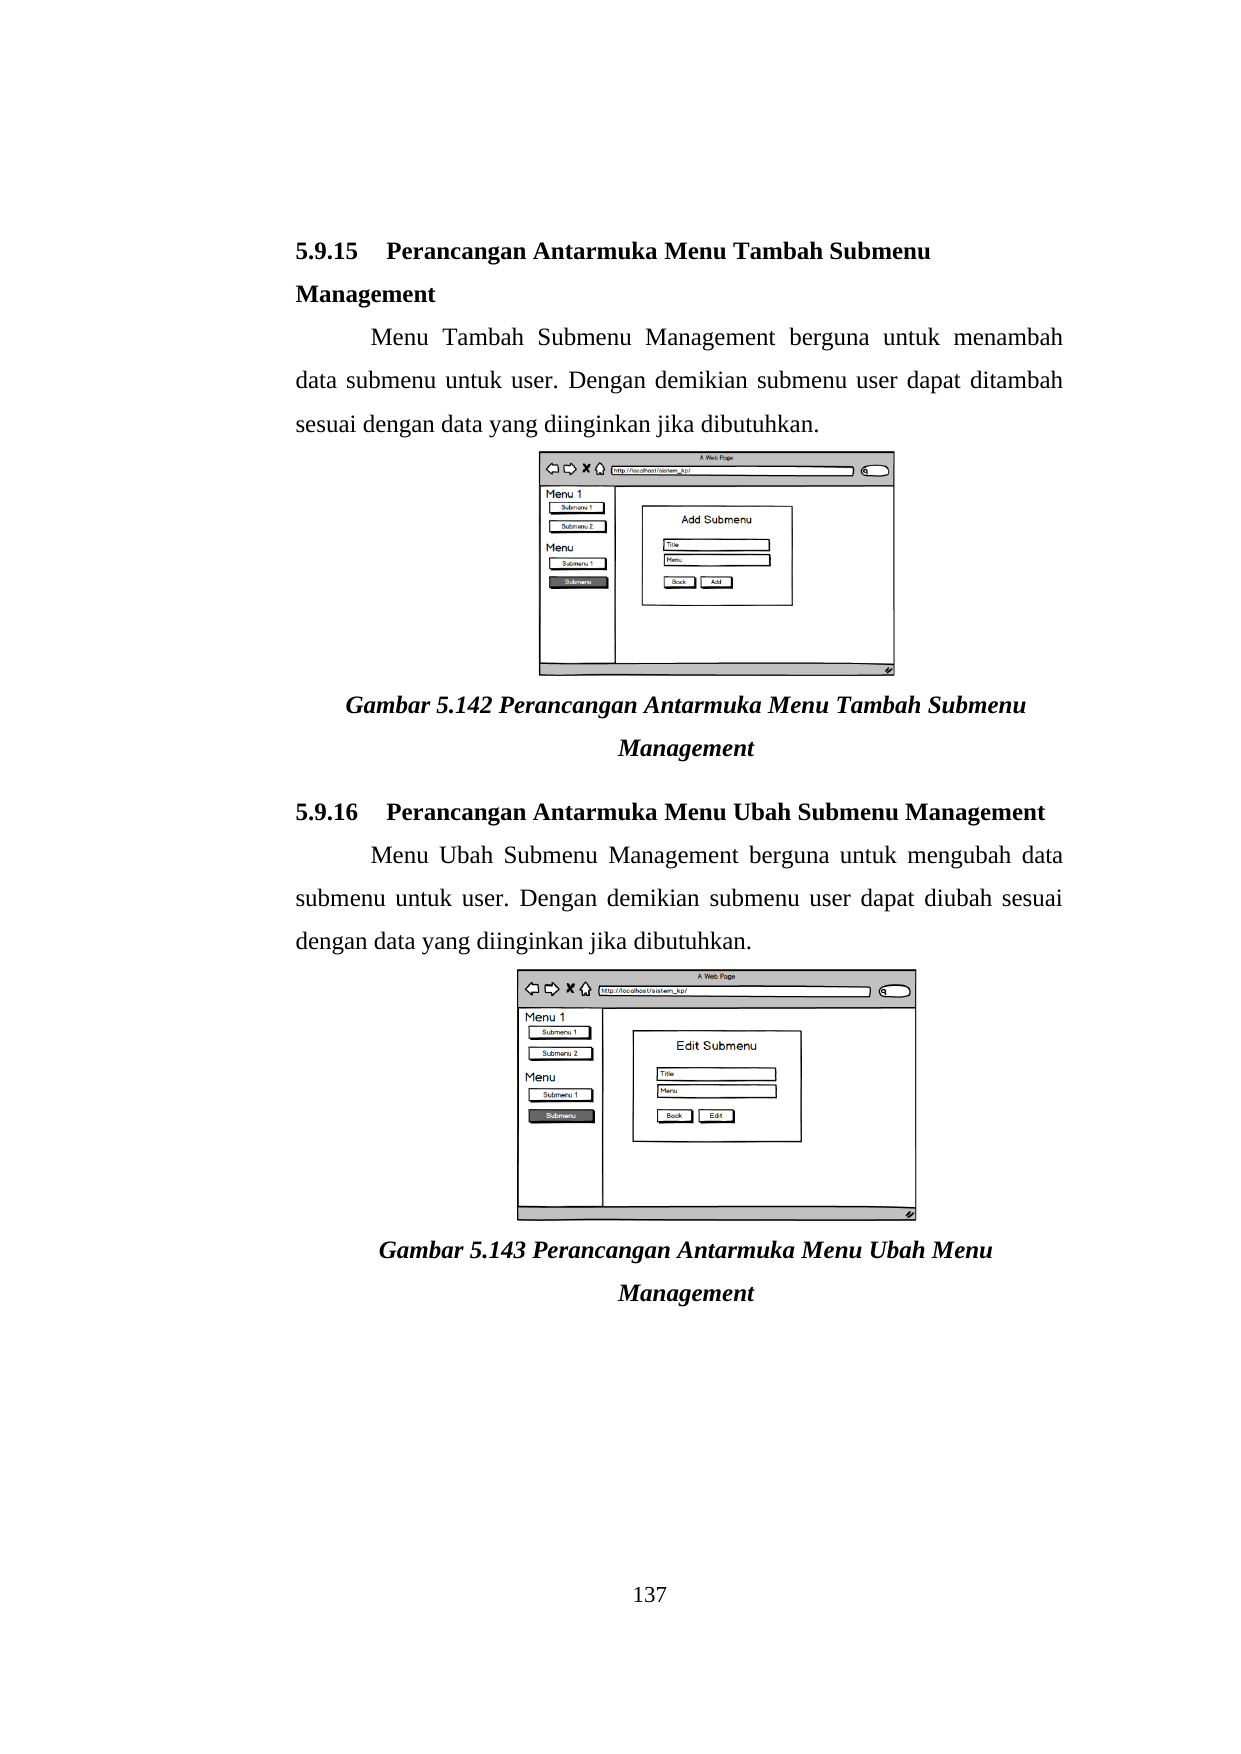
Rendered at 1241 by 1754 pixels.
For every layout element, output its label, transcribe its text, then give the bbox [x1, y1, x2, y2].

text Menu Tambah Submenu Management berguna untuk menambah data submenu untuk user. Dengan demikian submenu user dapat ditambah sesuai dengan data yang diinginkan jika dibutuhkan. [295, 322, 1063, 437]
picture [517, 969, 917, 1221]
text Menu Ubah Submenu Management berguna untuk mengubah data submenu untuk user. Dengan demikian submenu user dapat diubah sesuai dengan data yang diinginkan jika dibutuhkan. [295, 840, 1063, 955]
text Gambar 5.142 Perancangan Antarmuka Menu Tambah Submenu Management [311, 690, 1063, 762]
picture [538, 451, 895, 676]
subtitle Perancangan Antarmuka Menu Ubah Submenu Management [295, 797, 1063, 826]
text Gambar 5.143 Perancangan Antarmuka Menu Ubah Menu Management [311, 1235, 1063, 1307]
subtitle Perancangan Antarmuka Menu Tambah Submenu Management [295, 236, 1063, 308]
